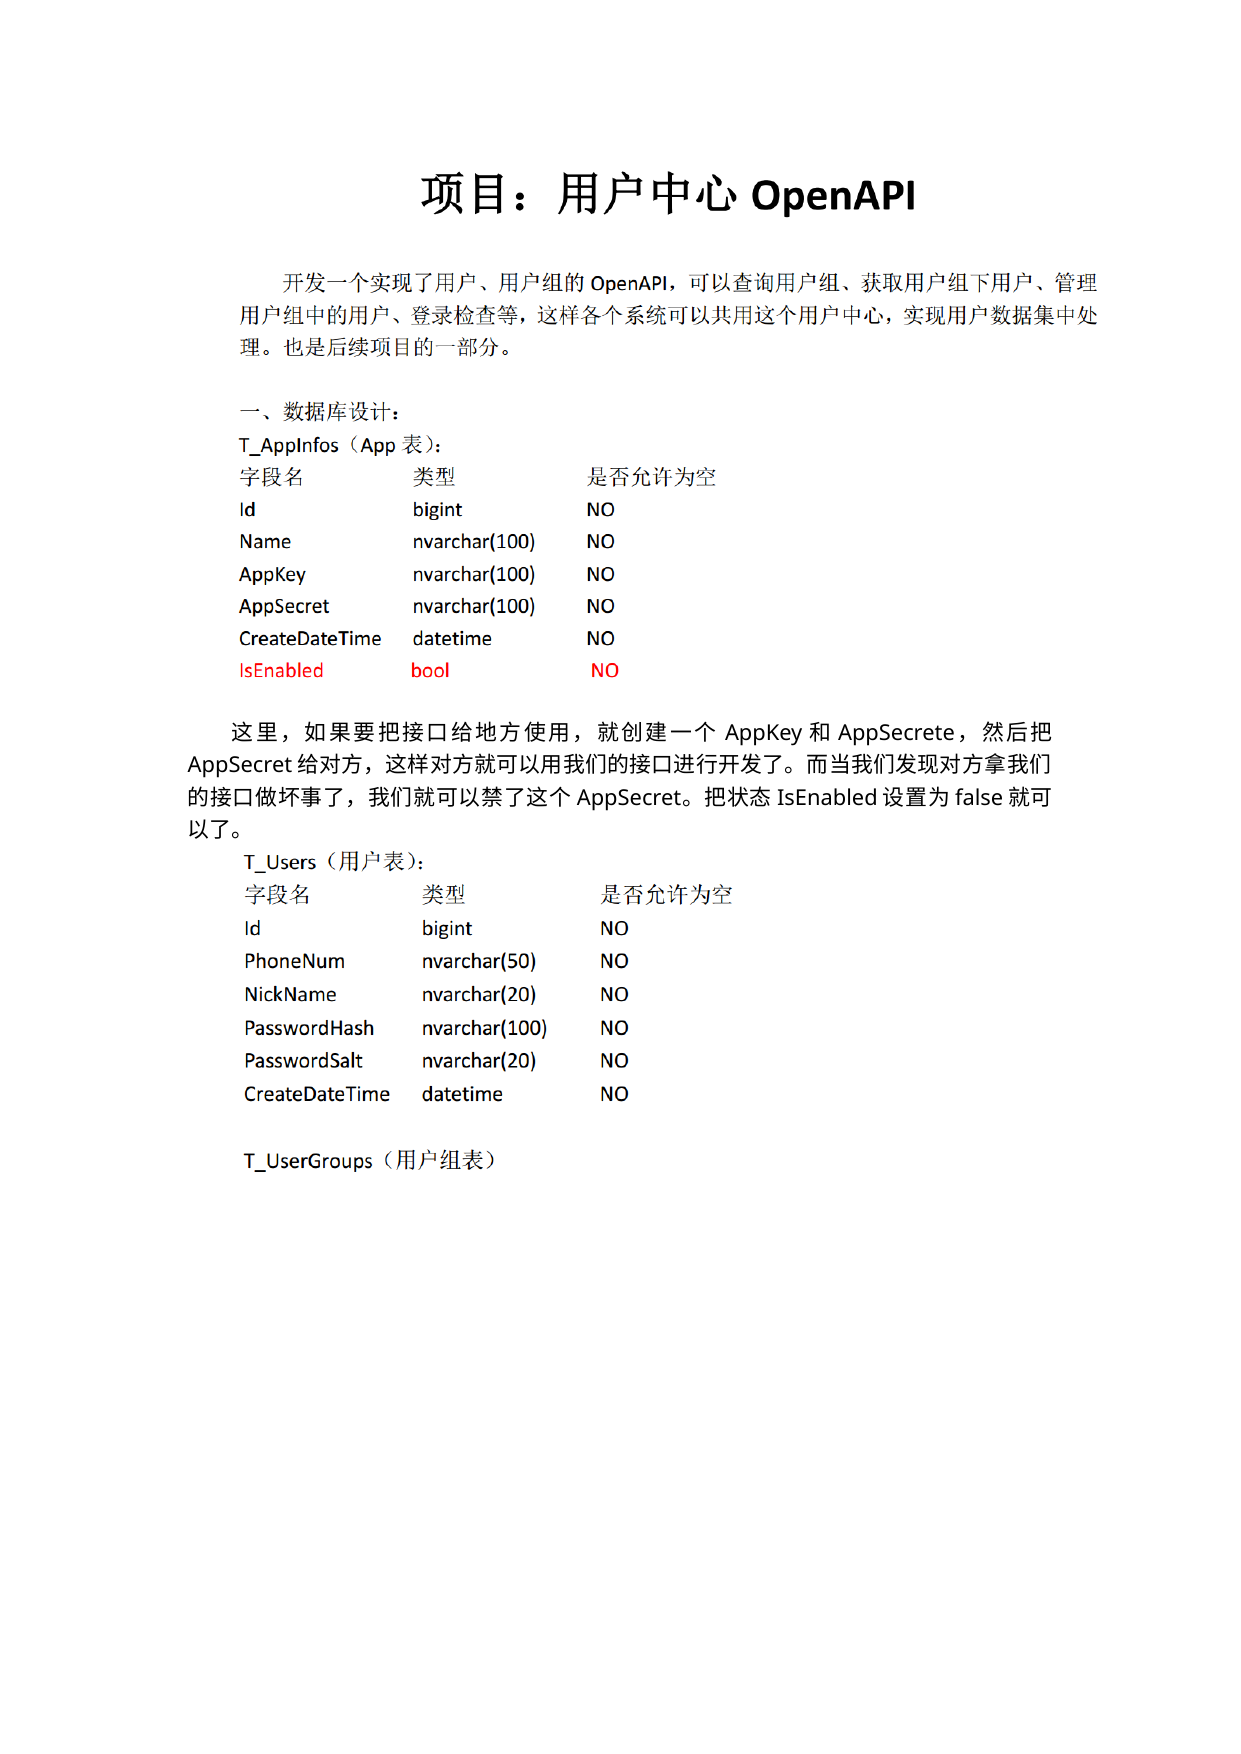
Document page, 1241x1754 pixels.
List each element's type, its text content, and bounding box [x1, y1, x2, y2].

picture [231, 844, 1097, 1173]
text 这里，如果要把接口给地方使用，就创建一个AppKey和AppSecrete，然后把AppSecret给对方，这样对方就可以用我们的接口进行开发了。而当我们发现对方拿我们的接口做坏事了，我们就可以禁了这个AppSecret。把状态IsEnabled设置为false就可以了。 [187, 714, 1053, 844]
picture [231, 162, 1097, 683]
